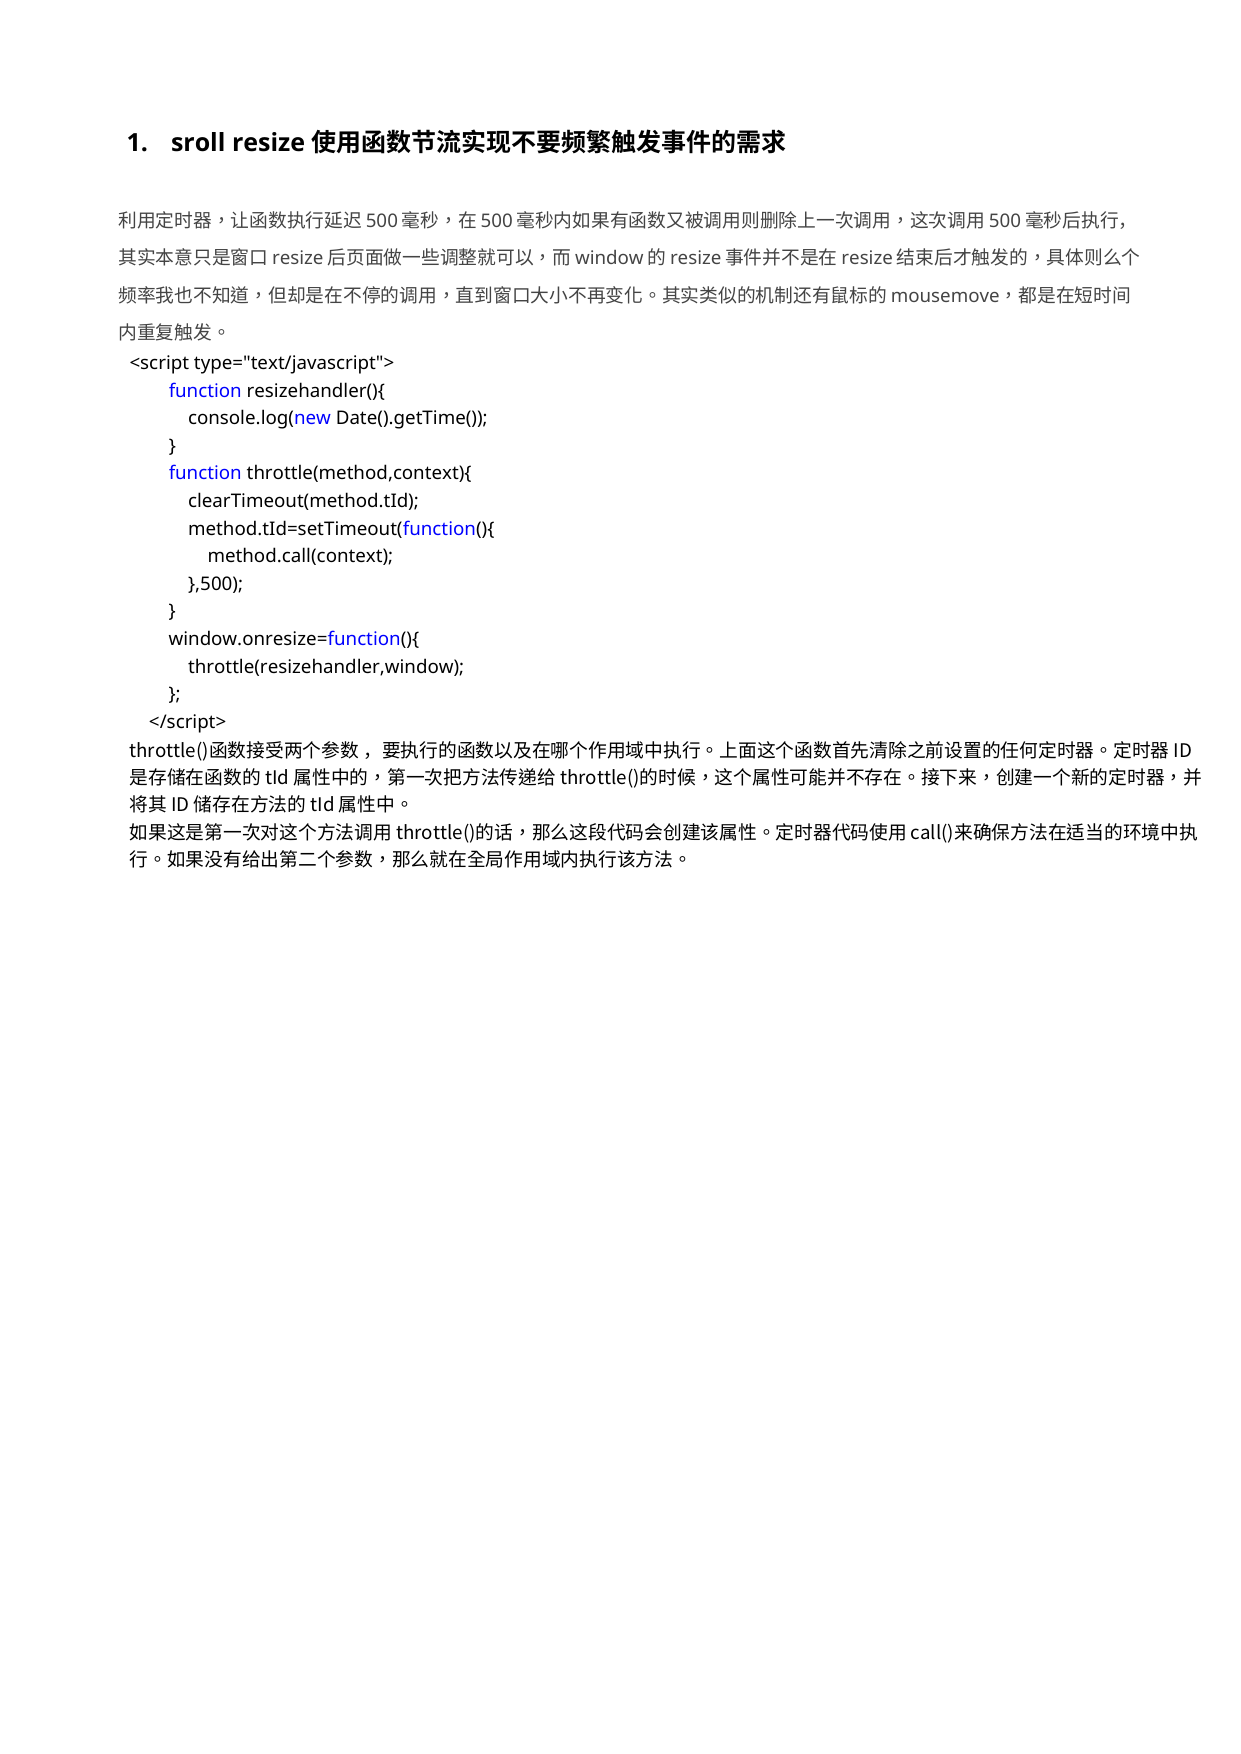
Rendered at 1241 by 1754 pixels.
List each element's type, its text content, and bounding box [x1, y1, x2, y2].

subtitle sroll resize 使用函数节流实现不要频繁触发事件的需求 [118, 118, 795, 162]
table_header 利用定时器，让函数执行延迟500毫秒，在500毫秒内如果有函数又被调用则删除上一次调用，这次调用500毫秒后执行，其实本意只是窗口resize后页面做一些调整就可以，而window的resize事件并不是在resize结束后才触发的，具体则么个频率我也不知道，但却是在不停的调用，直到窗口大小不再变化。其实类似的机制还有鼠标的mousemove，都是在短时间内重复触发。 <script type="text/javascript"> function resizehandler(){ console.log(new Date().getTime()); } function throttle(method,context){ clearTimeout(method.tId); method.tId=setTimeout(function(){ method.call(context); },500); } window.onresize=function(){ throttle(resizehandler,window); }; </script> throttle()函数接受两个参数 ，要执行的函数以及在哪个作用域中执行。上面这个函数首先清除之前设置的任何定时器。定时器 ID 是存储在函数的 tId 属性中的，第一次把方法传递给 throttle()的时候，这个属性可能并不存在。接下来，创建一个新的定时器，并将其 ID 储存在方法的 tId 属性中。 如果这是第一次对这个方法调用 throttle()的话，那么这段代码会创建该属性。定时器代码使用call()来确保方法在适当的环境中执行。如果没有给出第二个参数，那么就在全局作用域内执行该方法。 [118, 349, 1221, 874]
